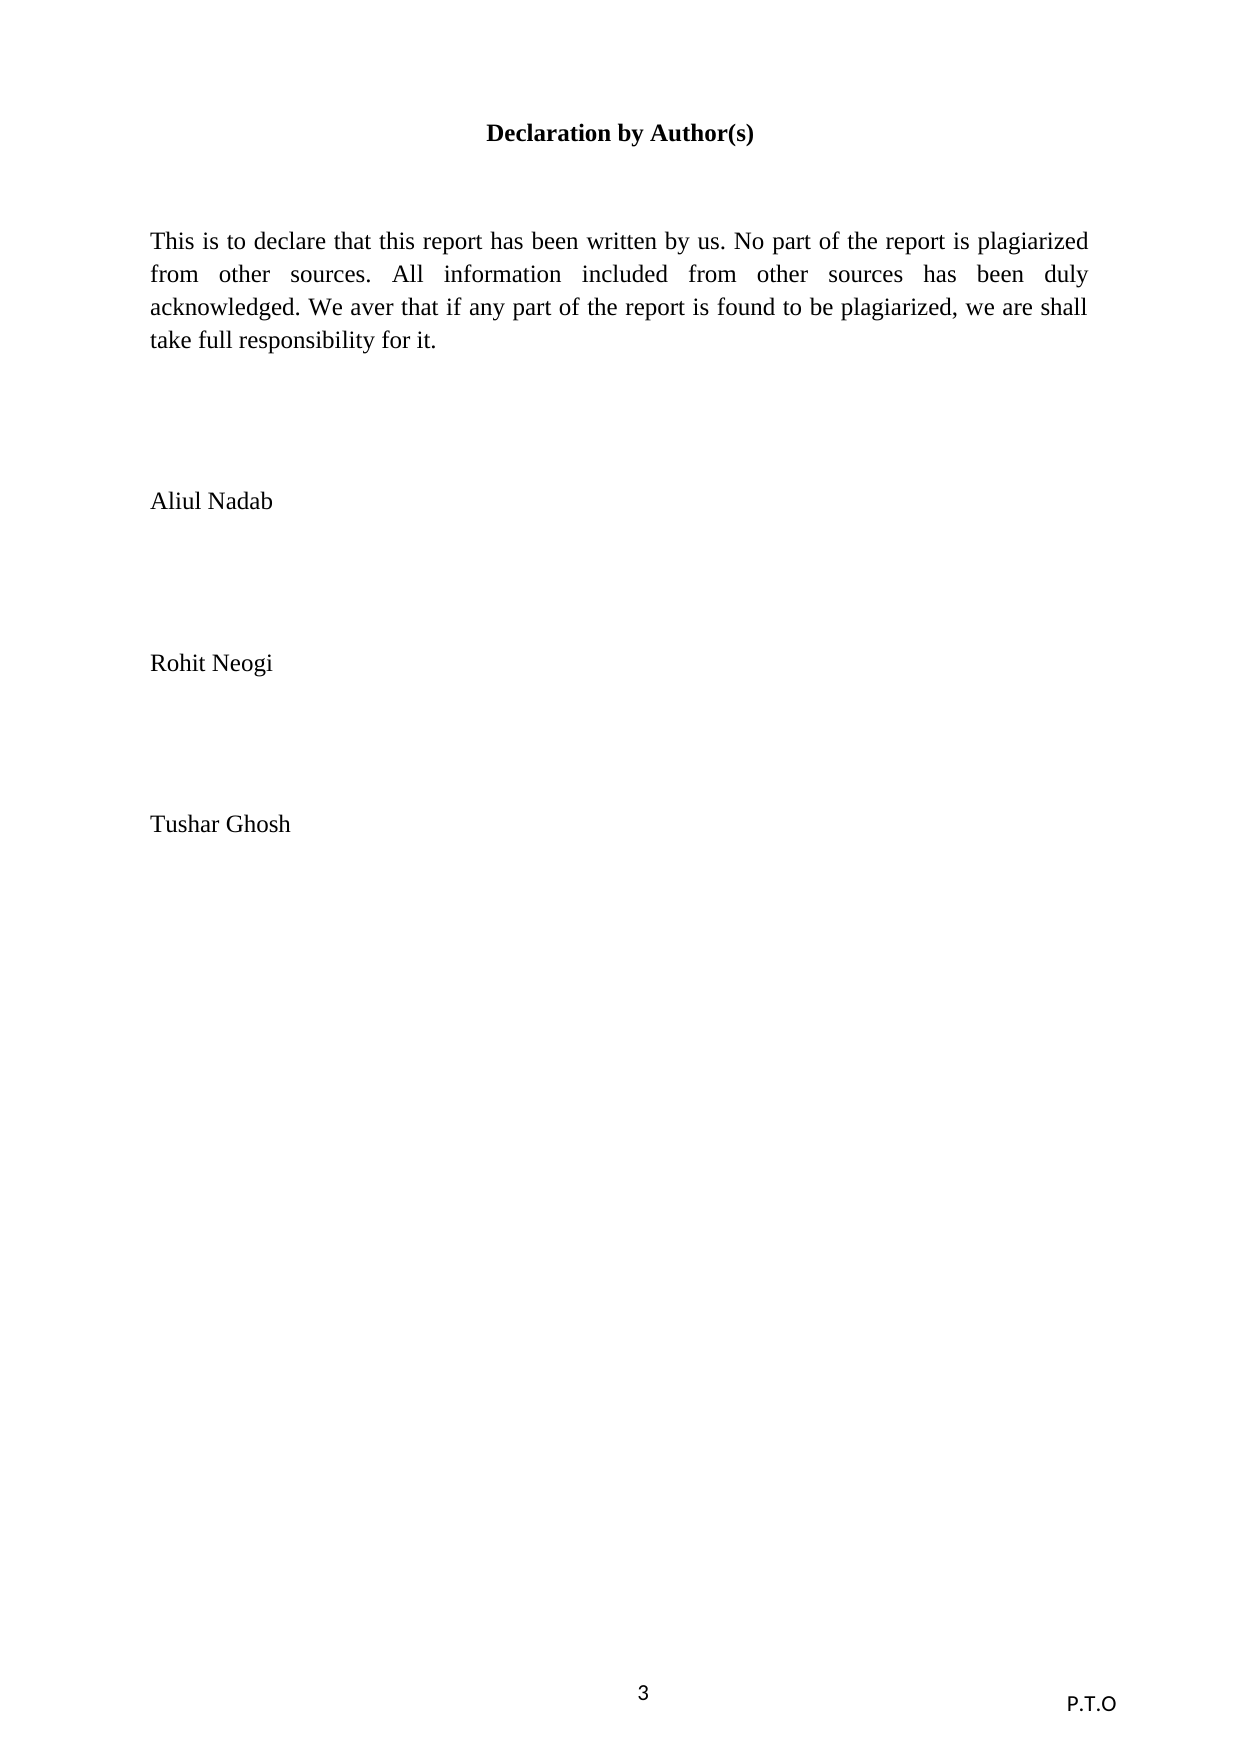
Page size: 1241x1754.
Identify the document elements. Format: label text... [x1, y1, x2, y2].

text Aliul Nadab [150, 486, 1090, 515]
text Tushar Ghosh [150, 809, 1090, 838]
text Declaration by Author(s) [150, 118, 1090, 147]
text This is to declare that this report has been written by us. No part of the report is plagiarized from other sources. All information included from other sources has been duly acknowledged. We aver that if any part of the report is found to be plagiarized, we are shall take full responsibility for it. [150, 226, 1090, 354]
text Rohit Neogi [150, 648, 1090, 677]
